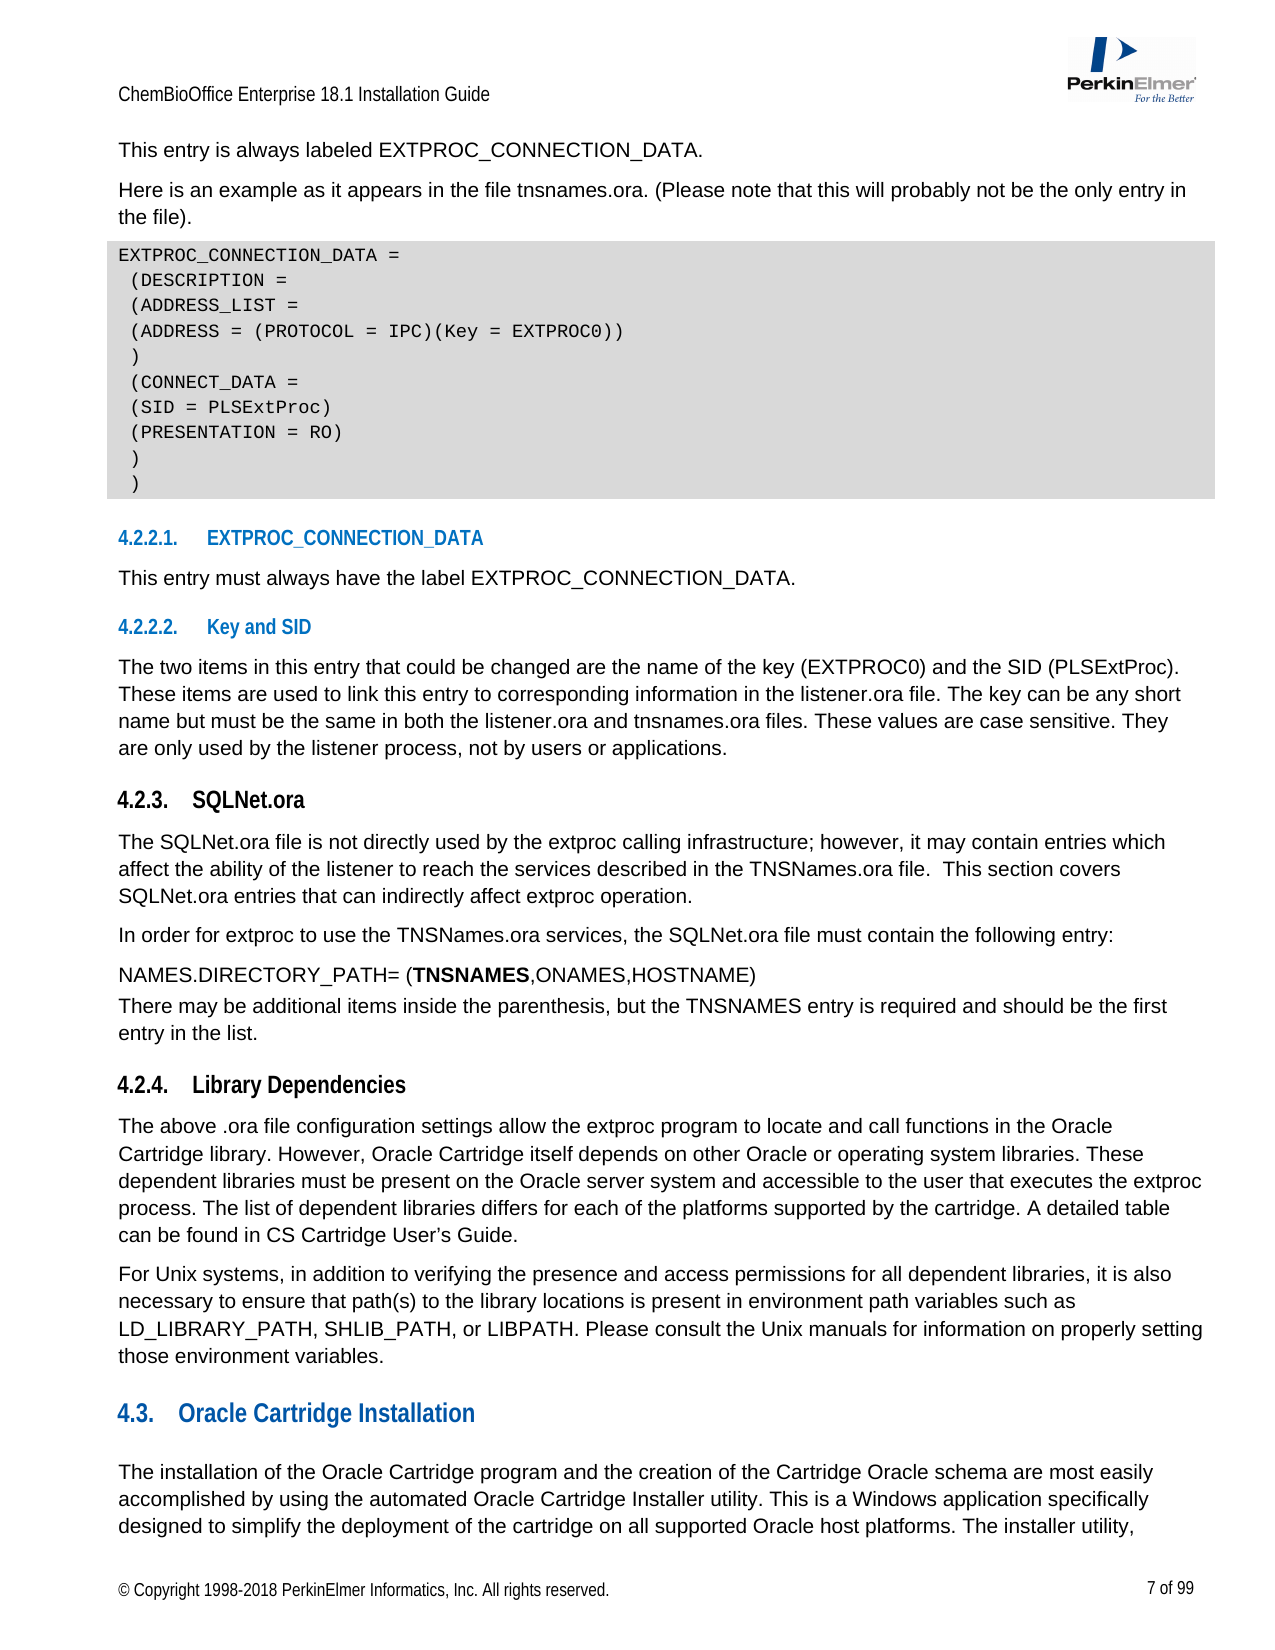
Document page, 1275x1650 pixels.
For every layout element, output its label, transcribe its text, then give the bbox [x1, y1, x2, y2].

text The above .ora file configuration settings allow the extproc program to locate and call functions in the Oracle Cartridge library. However, Oracle Cartridge itself depends on other Oracle or operating system libraries. These dependent libraries must be present on the Oracle server system and accessible to the user that executes the extproc process. The list of dependent libraries differs for each of the platforms supported by the cartridge. A detailed table can be found in CS Cartridge User’s Guide. [118, 1111, 1204, 1247]
subtitle EXTPROC_CONNECTION_DATA [118, 524, 1204, 550]
text NAMES.DIRECTORY_PATH= (TNSNAMES,ONAMES,HOSTNAME) [118, 960, 1204, 987]
subtitle Oracle Cartridge Installation [117, 1397, 1204, 1428]
subtitle SQLNet.ora [117, 785, 1204, 814]
picture [1067, 37, 1197, 102]
text The SQLNet.ora file is not directly used by the extproc calling infrastructure; however, it may contain entries which affect the ability of the listener to reach the services described in the TNSNames.ora file. This section covers SQLNet.ora entries that can indirectly affect extproc operation. [118, 826, 1204, 908]
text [118, 1457, 1204, 1538]
text Here is an example as it appears in the file tnsnames.ora. (Please note that this will probably not be the only entry in the file). [118, 174, 1204, 229]
text There may be additional items inside the parenthesis, but the TNSNAMES entry is required and should be the first entry in the list. [118, 991, 1204, 1045]
text For Unix systems, in addition to verifying the presence and access permissions for all dependent libraries, it is also necessary to ensure that path(s) to the library locations is present in environment path variables such as LD_LIBRARY_PATH, SHLIB_PATH, or LIBPATH. Please consult the Unix manuals for information on properly setting those environment variables. [118, 1259, 1204, 1367]
text In order for extproc to use the TNSNames.ora services, the SQLNet.ora file must contain the following entry: [118, 920, 1204, 947]
subtitle Key and SID [118, 614, 1204, 639]
text This entry must always have the label EXTPROC_CONNECTION_DATA. [118, 562, 1204, 589]
table_header EXTPROC_CONNECTION_DATA = (DESCRIPTION = (ADDRESS_LIST = (ADDRESS = (PROTOCOL = IPC)(Key = EXTPROC0)) ) (CONNECT_DATA = (SID = PLSExtProc) (PRESENTATION = RO) ) ) [107, 241, 1215, 499]
text This entry is always labeled EXTPROC_CONNECTION_DATA. [118, 135, 1204, 162]
text The two items in this entry that could be changed are the name of the key (EXTPROC0) and the SID (PLSExtProc). These items are used to link this entry to corresponding information in the listener.ora file. The key can be any short name but must be the same in both the listener.ora and tnsnames.ora files. These values are case sensitive. They are only used by the listener process, not by users or applications. [118, 652, 1204, 760]
subtitle Library Dependencies [117, 1070, 1204, 1099]
